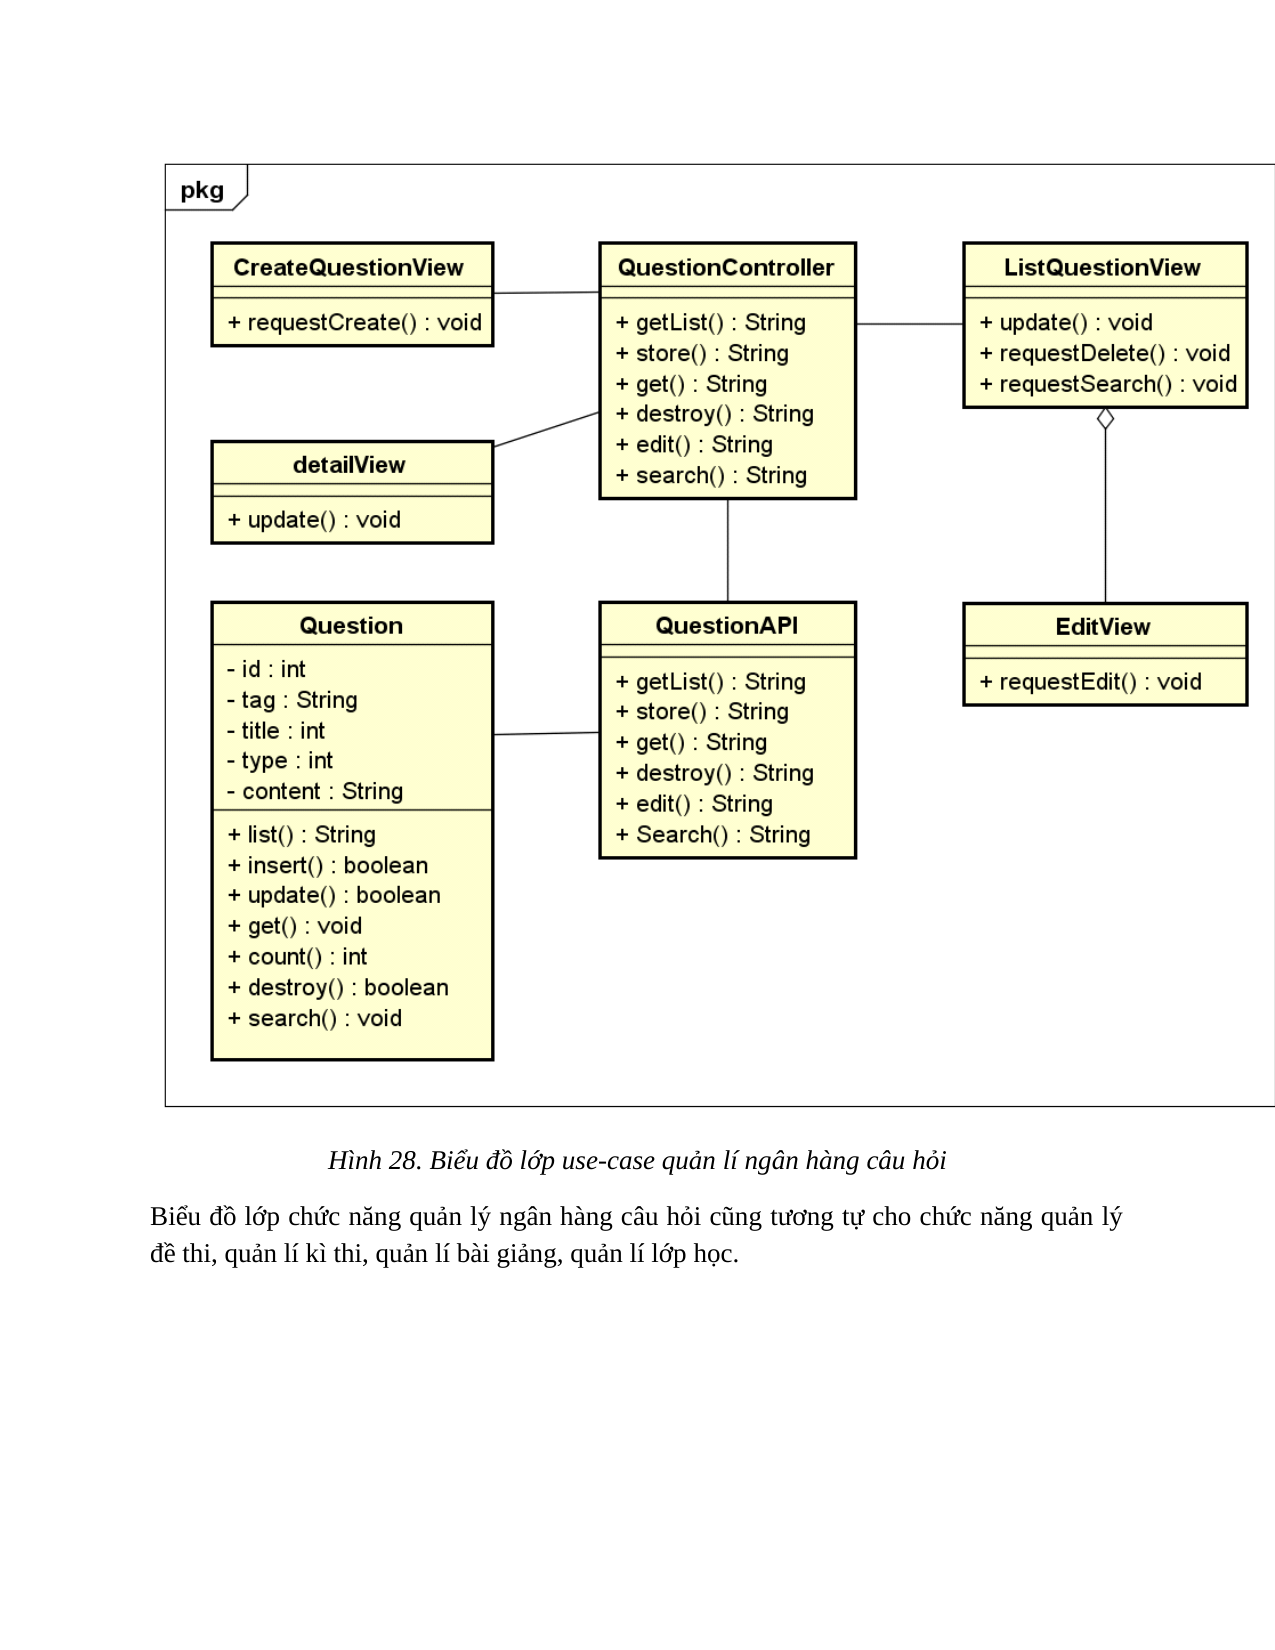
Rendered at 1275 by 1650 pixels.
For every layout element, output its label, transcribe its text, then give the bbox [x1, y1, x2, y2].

text Hình 28. Biểu đồ lớp use-case quản lí ngân hàng câu hỏi [150, 1144, 1125, 1175]
picture [150, 150, 1275, 1122]
text Biểu đồ lớp chức năng quản lý ngân hàng câu hỏi cũng tương tự cho chức năng quản lý đề thi, quản lí kì thi, quản lí bài giảng, quản lí lớp học. [150, 1200, 1125, 1269]
